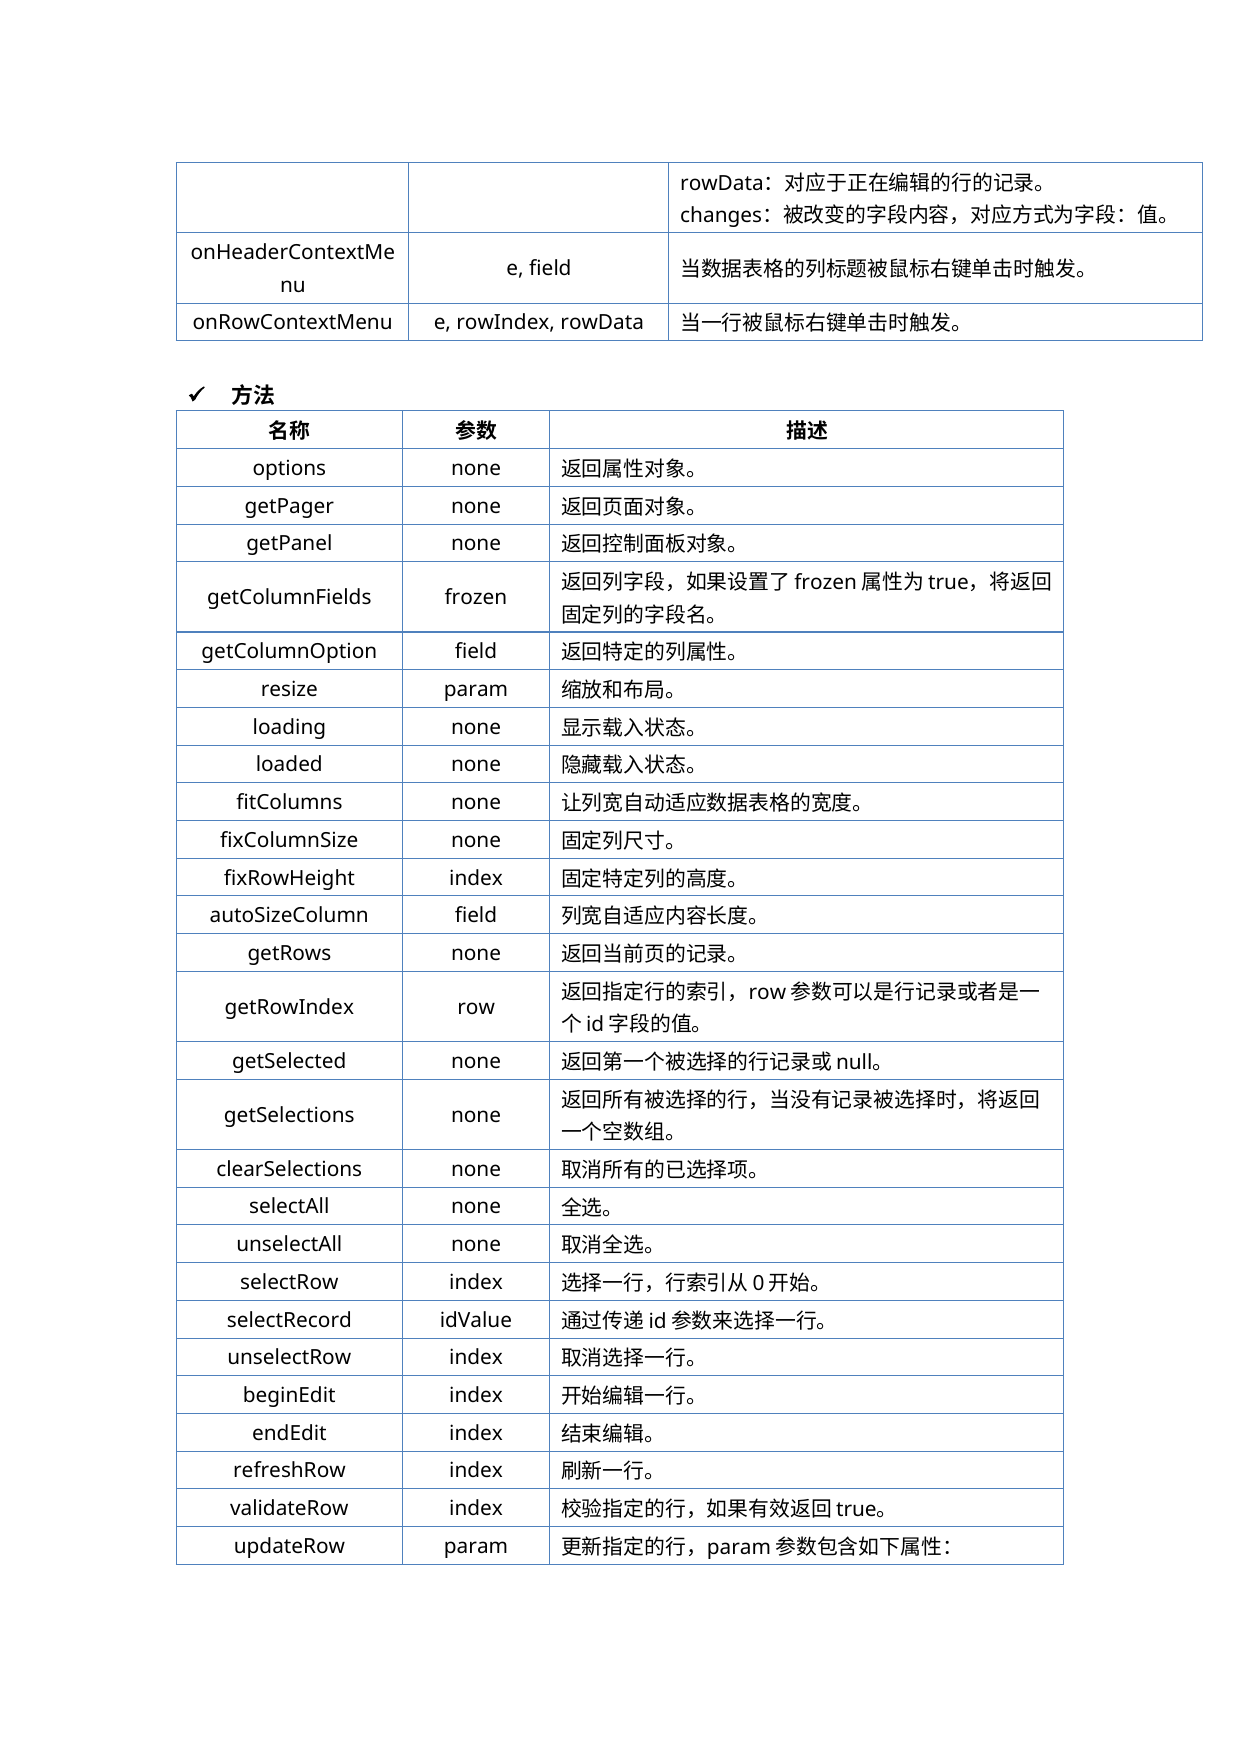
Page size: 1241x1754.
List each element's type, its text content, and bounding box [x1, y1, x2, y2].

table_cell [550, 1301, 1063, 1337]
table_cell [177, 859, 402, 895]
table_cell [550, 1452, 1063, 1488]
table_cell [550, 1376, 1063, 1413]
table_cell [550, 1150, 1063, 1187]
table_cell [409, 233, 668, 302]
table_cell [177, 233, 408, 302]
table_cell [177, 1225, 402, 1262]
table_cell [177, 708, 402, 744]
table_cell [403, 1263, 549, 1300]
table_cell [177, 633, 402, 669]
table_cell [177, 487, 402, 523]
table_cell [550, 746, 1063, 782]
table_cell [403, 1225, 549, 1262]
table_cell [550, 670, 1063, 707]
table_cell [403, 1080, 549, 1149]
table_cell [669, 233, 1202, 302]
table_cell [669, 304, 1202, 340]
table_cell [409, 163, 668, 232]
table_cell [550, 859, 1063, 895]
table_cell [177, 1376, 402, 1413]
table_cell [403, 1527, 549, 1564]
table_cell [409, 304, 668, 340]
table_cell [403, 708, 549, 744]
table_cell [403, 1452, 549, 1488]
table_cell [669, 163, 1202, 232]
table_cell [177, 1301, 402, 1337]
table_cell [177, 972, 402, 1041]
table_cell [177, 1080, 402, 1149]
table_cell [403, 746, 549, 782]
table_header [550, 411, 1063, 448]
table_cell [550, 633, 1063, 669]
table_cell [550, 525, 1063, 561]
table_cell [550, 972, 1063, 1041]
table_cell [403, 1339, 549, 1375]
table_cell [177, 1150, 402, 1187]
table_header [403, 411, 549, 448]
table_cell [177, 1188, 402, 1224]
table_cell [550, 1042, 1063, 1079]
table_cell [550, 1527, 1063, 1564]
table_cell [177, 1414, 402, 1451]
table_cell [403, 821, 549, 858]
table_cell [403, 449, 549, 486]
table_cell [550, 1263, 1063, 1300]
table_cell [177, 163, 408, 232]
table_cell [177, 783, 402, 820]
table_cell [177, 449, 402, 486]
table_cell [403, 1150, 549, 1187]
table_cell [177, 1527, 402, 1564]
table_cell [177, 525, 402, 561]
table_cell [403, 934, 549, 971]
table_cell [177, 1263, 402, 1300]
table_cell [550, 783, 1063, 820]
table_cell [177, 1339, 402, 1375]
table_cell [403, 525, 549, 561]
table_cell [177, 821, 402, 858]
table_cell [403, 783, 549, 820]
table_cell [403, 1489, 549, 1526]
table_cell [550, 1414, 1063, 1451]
list 方法 [187, 378, 1053, 410]
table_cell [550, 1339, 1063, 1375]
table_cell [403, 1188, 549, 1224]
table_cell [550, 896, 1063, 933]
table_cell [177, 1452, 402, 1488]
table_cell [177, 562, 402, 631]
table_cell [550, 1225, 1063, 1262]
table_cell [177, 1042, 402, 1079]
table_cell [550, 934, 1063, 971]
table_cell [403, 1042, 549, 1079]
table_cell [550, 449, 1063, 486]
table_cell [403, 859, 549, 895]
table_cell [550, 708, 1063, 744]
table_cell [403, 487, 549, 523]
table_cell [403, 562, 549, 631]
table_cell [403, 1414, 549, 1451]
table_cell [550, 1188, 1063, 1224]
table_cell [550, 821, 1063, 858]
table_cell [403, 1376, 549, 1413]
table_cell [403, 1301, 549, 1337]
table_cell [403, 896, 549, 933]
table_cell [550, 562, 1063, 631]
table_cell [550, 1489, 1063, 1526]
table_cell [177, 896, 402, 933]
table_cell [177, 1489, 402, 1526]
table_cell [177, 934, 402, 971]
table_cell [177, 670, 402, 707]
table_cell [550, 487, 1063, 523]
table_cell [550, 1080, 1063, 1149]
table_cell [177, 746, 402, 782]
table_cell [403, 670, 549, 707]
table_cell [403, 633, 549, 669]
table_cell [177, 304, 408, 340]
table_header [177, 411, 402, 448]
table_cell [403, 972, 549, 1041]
